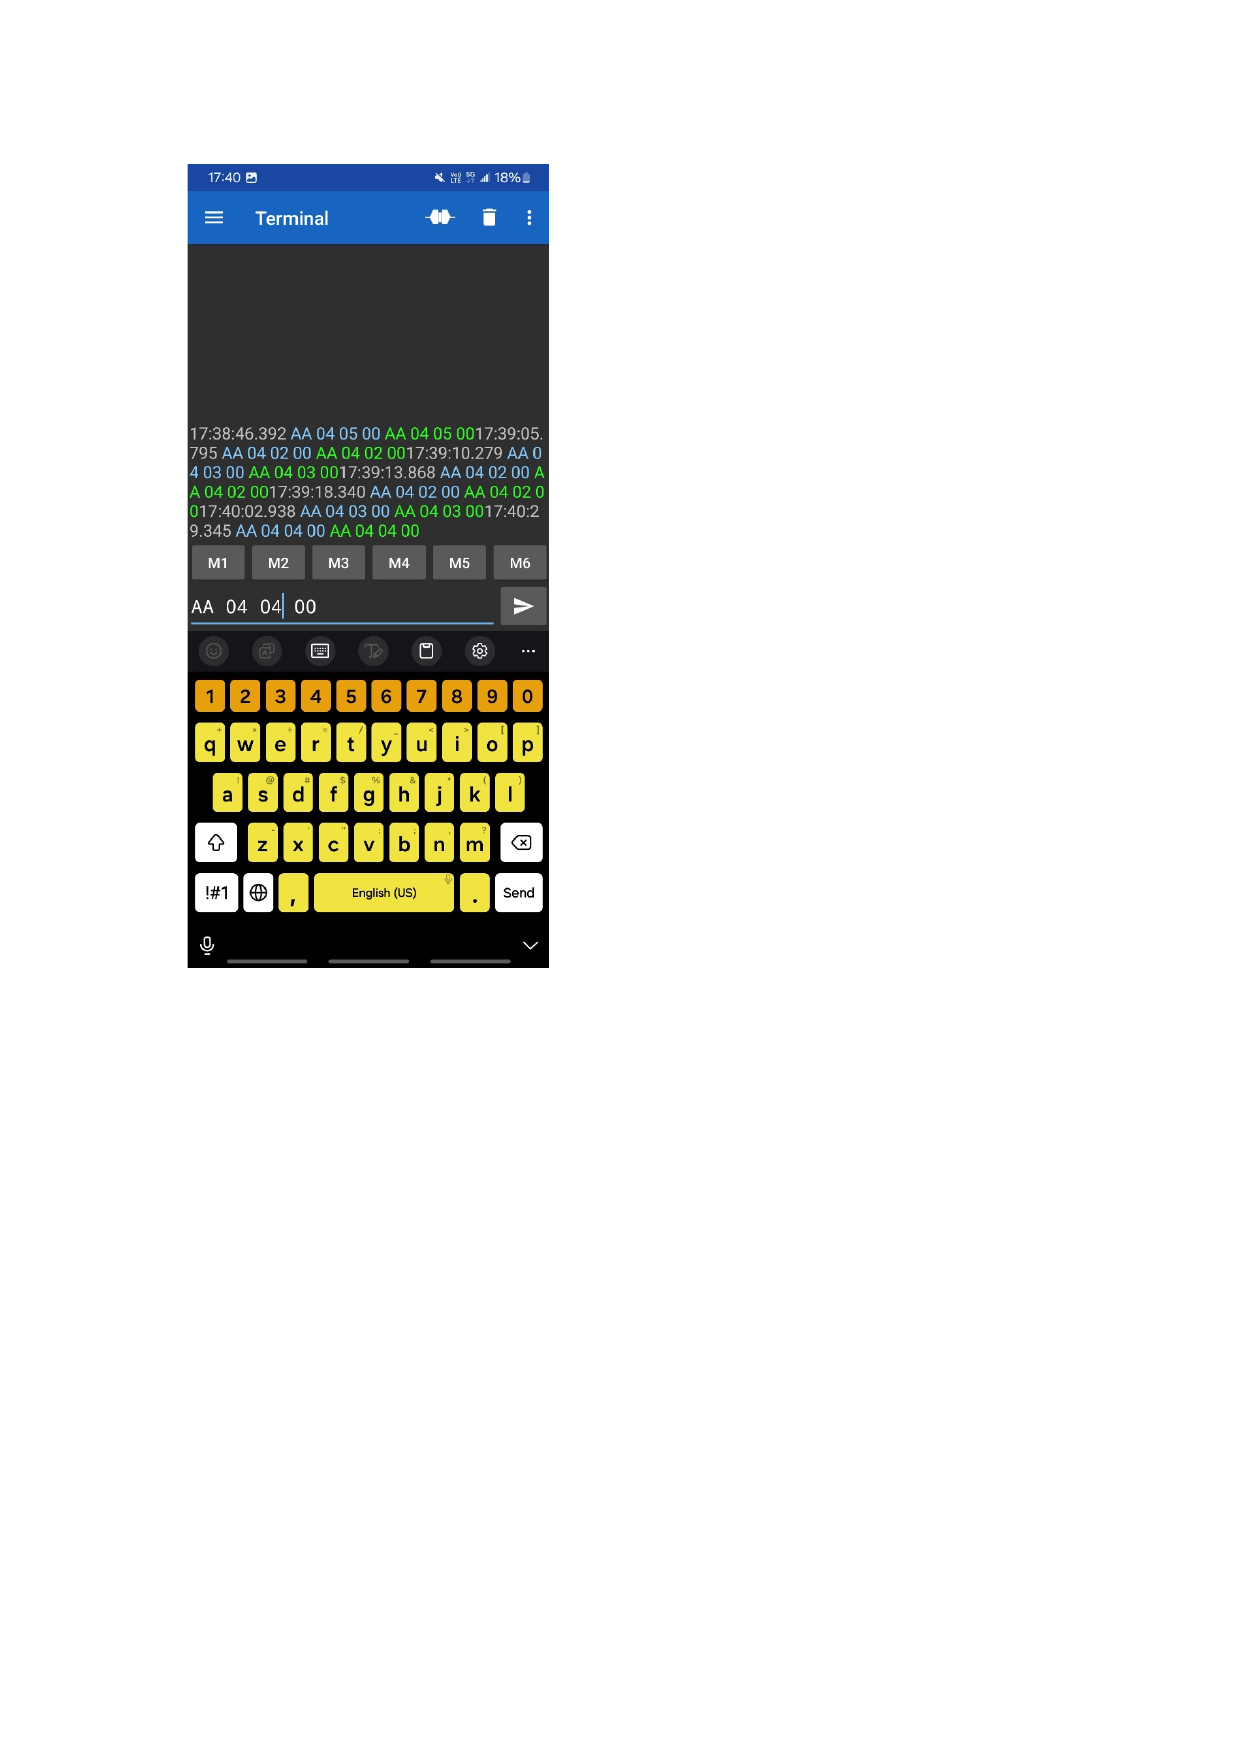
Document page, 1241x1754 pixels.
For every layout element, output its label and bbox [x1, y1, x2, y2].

picture [187, 164, 549, 968]
